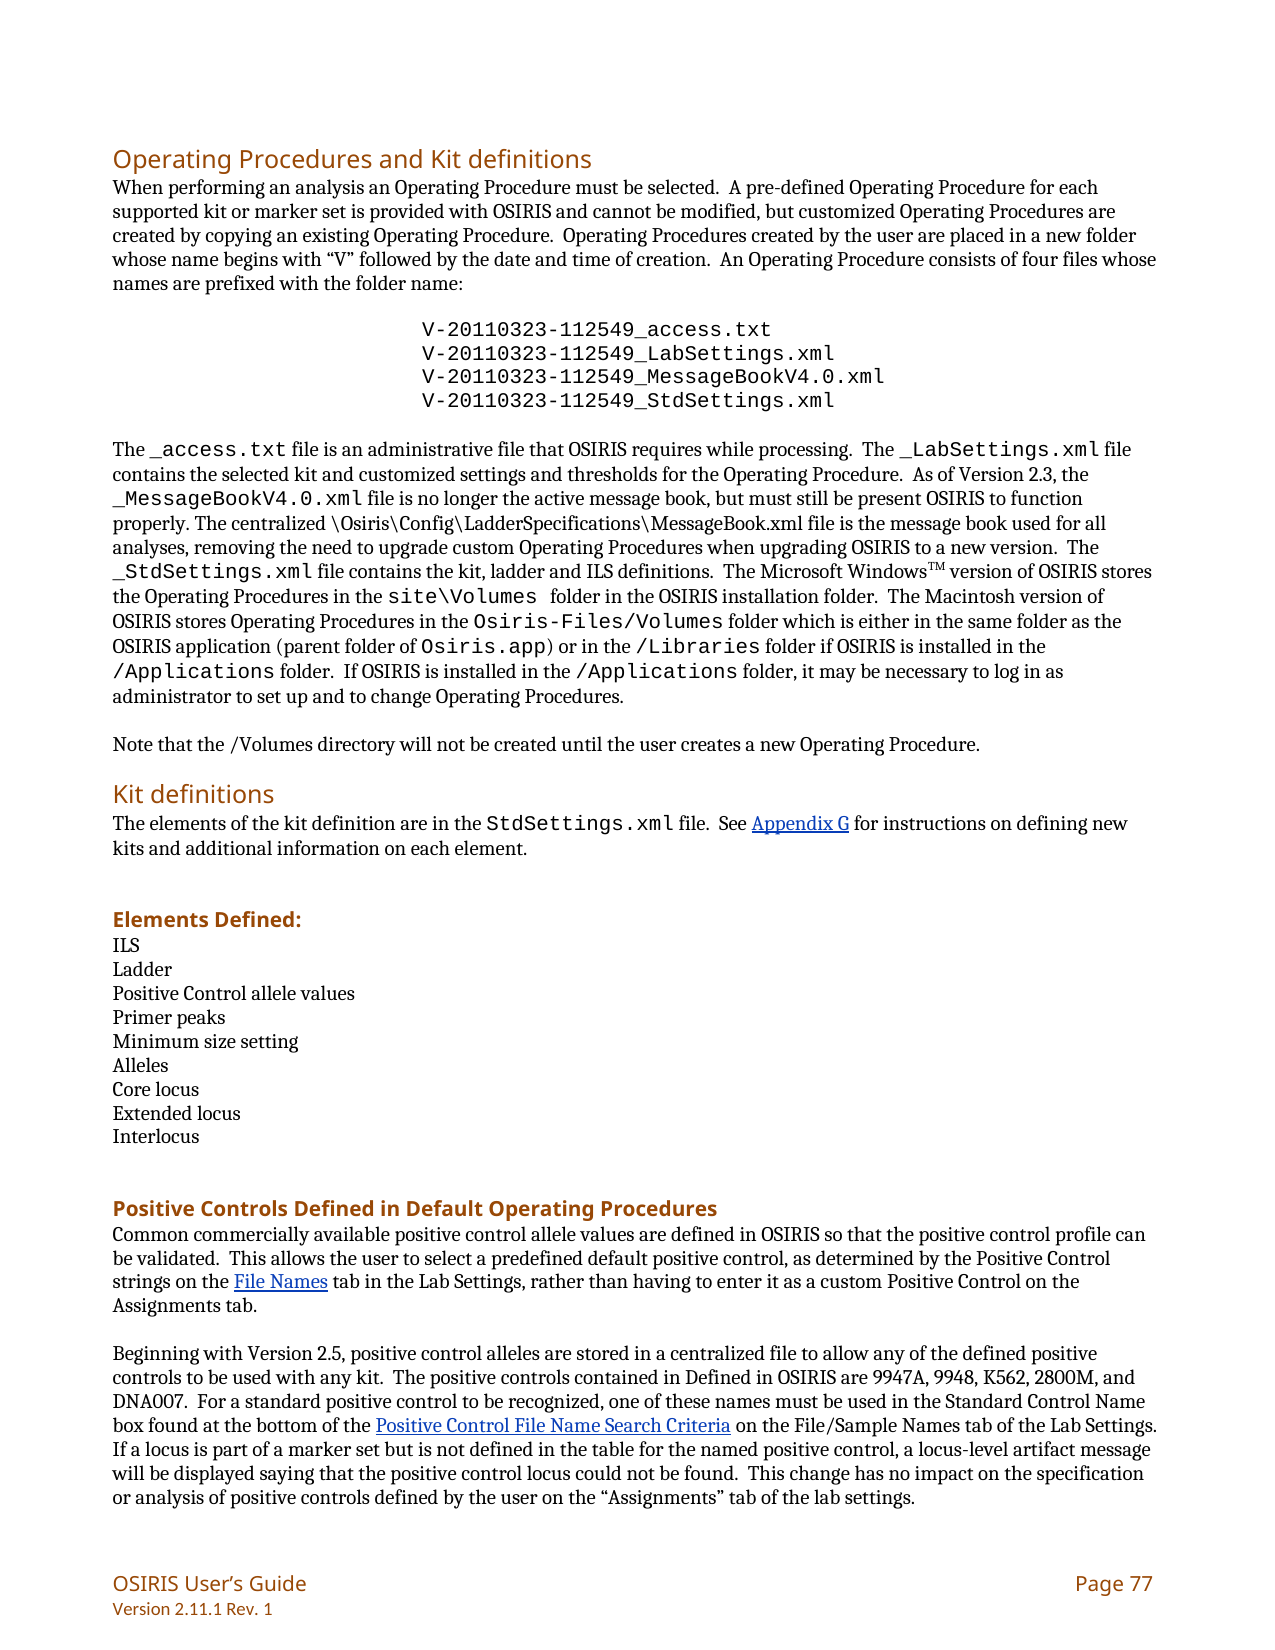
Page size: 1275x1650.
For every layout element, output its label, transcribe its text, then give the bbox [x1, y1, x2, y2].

text Primer peaks [112, 1005, 1162, 1029]
text Alleles [112, 1053, 1162, 1077]
text Core locus [112, 1077, 1162, 1101]
text V-20110323-112549_StdSettings.xml [422, 390, 1162, 414]
text The _access.txt file is an administrative file that OSIRIS requires while processing. The _LabSettings.xml file contains the selected kit and customized settings and thresholds for the Operating Procedure. As of Version 2.3, the _MessageBookV4.0.xml file is no longer the active message book, but must still be present OSIRIS to function properly. The centralized \Osiris\Config\LadderSpecifications\MessageBook.xml file is the message book used for all analyses, removing the need to upgrade custom Operating Procedures when upgrading OSIRIS to a new version. The _StdSettings.xml file contains the kit, ladder and ILS definitions. The Microsoft Windows TM version of OSIRIS stores the Operating Procedures in the site\Volumes folder in the OSIRIS installation folder. The Macintosh version of OSIRIS stores Operating Procedures in the Osiris-Files/Volumes folder which is either in the same folder as the OSIRIS application (parent folder of Osiris.app) or in the /Libraries folder if OSIRIS is installed in the /Applications folder. If OSIRIS is installed in the /Applications folder, it may be necessary to log in as administrator to set up and to change Operating Procedures. [112, 438, 1162, 708]
text Interlocus [112, 1125, 1162, 1149]
text V-20110323-112549_LabSettings.xml [422, 343, 1162, 366]
subtitle Positive Controls Defined in Default Operating Procedures [112, 1194, 1162, 1222]
text Common commercially available positive control allele values are defined in OSIRIS so that the positive control profile can be validated. This allows the user to select a predefined default positive control, as determined by the Positive Control strings on the File Names tab in the Lab Settings, rather than having to enter it as a custom Positive Control on the Assignments tab. [112, 1222, 1162, 1318]
text V-20110323-112549_MessageBookV4.0.xml [422, 366, 1162, 390]
text Positive Control allele values [112, 981, 1162, 1005]
text Ladder [112, 957, 1162, 981]
text Note that the /Volumes directory will not be created until the user creates a new Operating Procedure. [112, 732, 1162, 756]
text V-20110323-112549_access.txt [422, 319, 1162, 343]
text Minimum size setting [112, 1029, 1162, 1053]
text When performing an analysis an Operating Procedure must be selected. A pre-defined Operating Procedure for each supported kit or marker set is provided with OSIRIS and cannot be modified, but customized Operating Procedures are created by copying an existing Operating Procedure. Operating Procedures created by the user are placed in a new folder whose name begins with “V” followed by the date and time of creation. An Operating Procedure consists of four files whose names are prefixed with the folder name: [112, 175, 1162, 295]
text The elements of the kit definition are in the StdSettings.xml file. See Appendix G for instructions on defining new kits and additional information on each element. [112, 811, 1162, 860]
subtitle Operating Procedures and Kit definitions [112, 141, 1162, 175]
text Extended locus [112, 1101, 1162, 1125]
text ILS [112, 933, 1162, 957]
subtitle Elements Defined: [112, 905, 1162, 933]
subtitle Kit definitions [112, 777, 1162, 811]
text Beginning with Version 2.5, positive control alleles are stored in a centralized file to allow any of the defined positive controls to be used with any kit. The positive controls contained in Defined in OSIRIS are 9947A, 9948, K562, 2800M, and DNA007. For a standard positive control to be recognized, one of these names must be used in the Standard Control Name box found at the bottom of the Positive Control File Name Search Criteria on the File/Sample Names tab of the Lab Settings. If a locus is part of a marker set but is not defined in the table for the named positive control, a locus-level artifact message will be displayed saying that the positive control locus could not be found. This change has no impact on the specification or analysis of positive controls defined by the user on the “Assignments” tab of the lab settings. [112, 1342, 1162, 1510]
